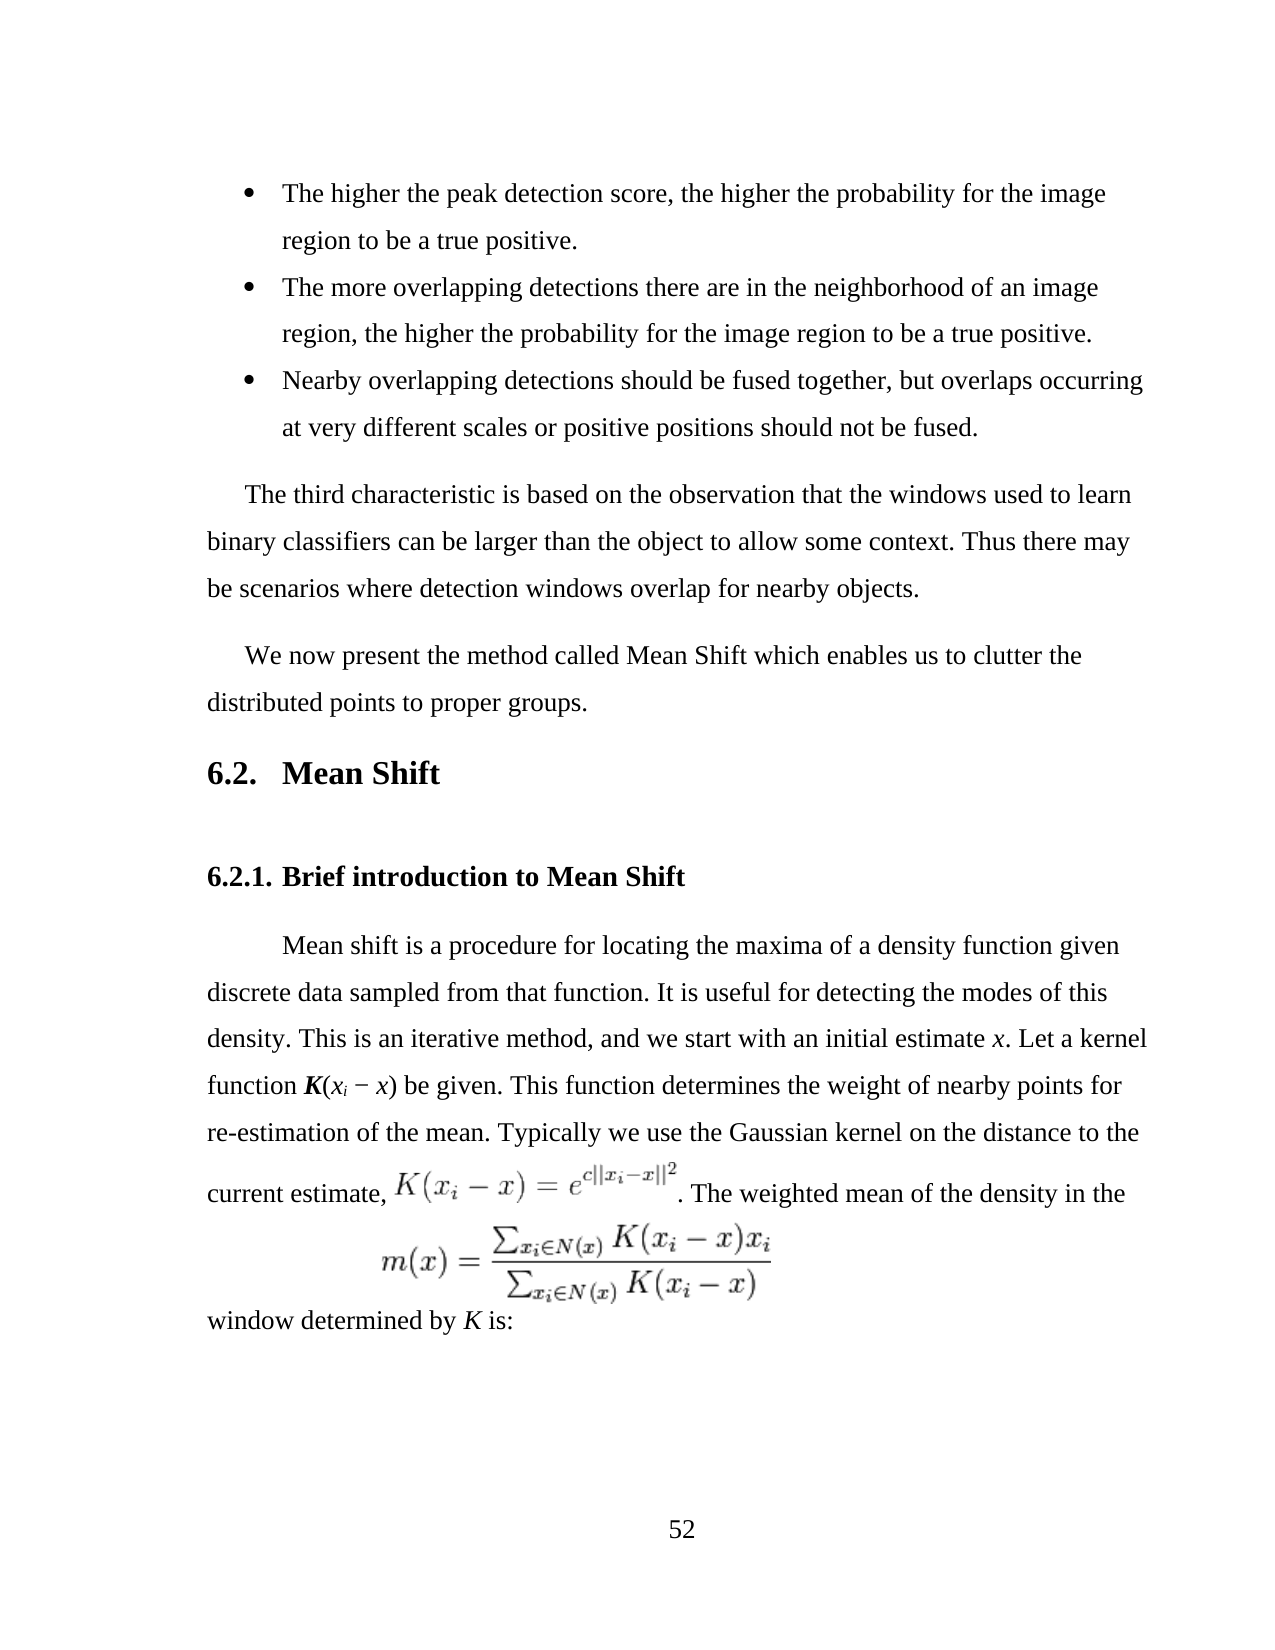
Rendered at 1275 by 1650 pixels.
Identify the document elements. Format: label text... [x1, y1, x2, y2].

list The more overlapping detections there are in the neighborhood of an image region, the higher the probability for the image region to be a true positive. [244, 271, 1157, 348]
picture [381, 1222, 771, 1304]
text We now present the method called Mean Shift which enables us to clutter the distributed points to proper groups. [207, 639, 1157, 717]
list The higher the peak detection score, the higher the probability for the image region to be a true positive. [244, 177, 1157, 255]
text Mean shift is a procedure for locating the maxima of a density function given discrete data sampled from that function. It is useful for detecting the modes of this density. This is an iterative method, and we start with an initial estimate x. Let a kernel function K(xi − x) be given. This function determines the weight of nearby points for re-estimation of the mean. Typically we use the Gaussian kernel on the distance to the current estimate, . The weighted mean of the density in the window determined by K is: [207, 929, 1157, 1335]
list Nearby overlapping detections should be fused together, but overlaps occurring at very different scales or positive positions should not be fused. [244, 364, 1157, 442]
picture [393, 1162, 677, 1203]
text Mean Shift [207, 753, 1157, 792]
subtitle Brief introduction to Mean Shift [207, 859, 1157, 893]
text The third characteristic is based on the observation that the windows used to learn binary classifiers can be larger than the object to allow some context. Thus there may be scenarios where detection windows overlap for nearby objects. [207, 478, 1157, 603]
